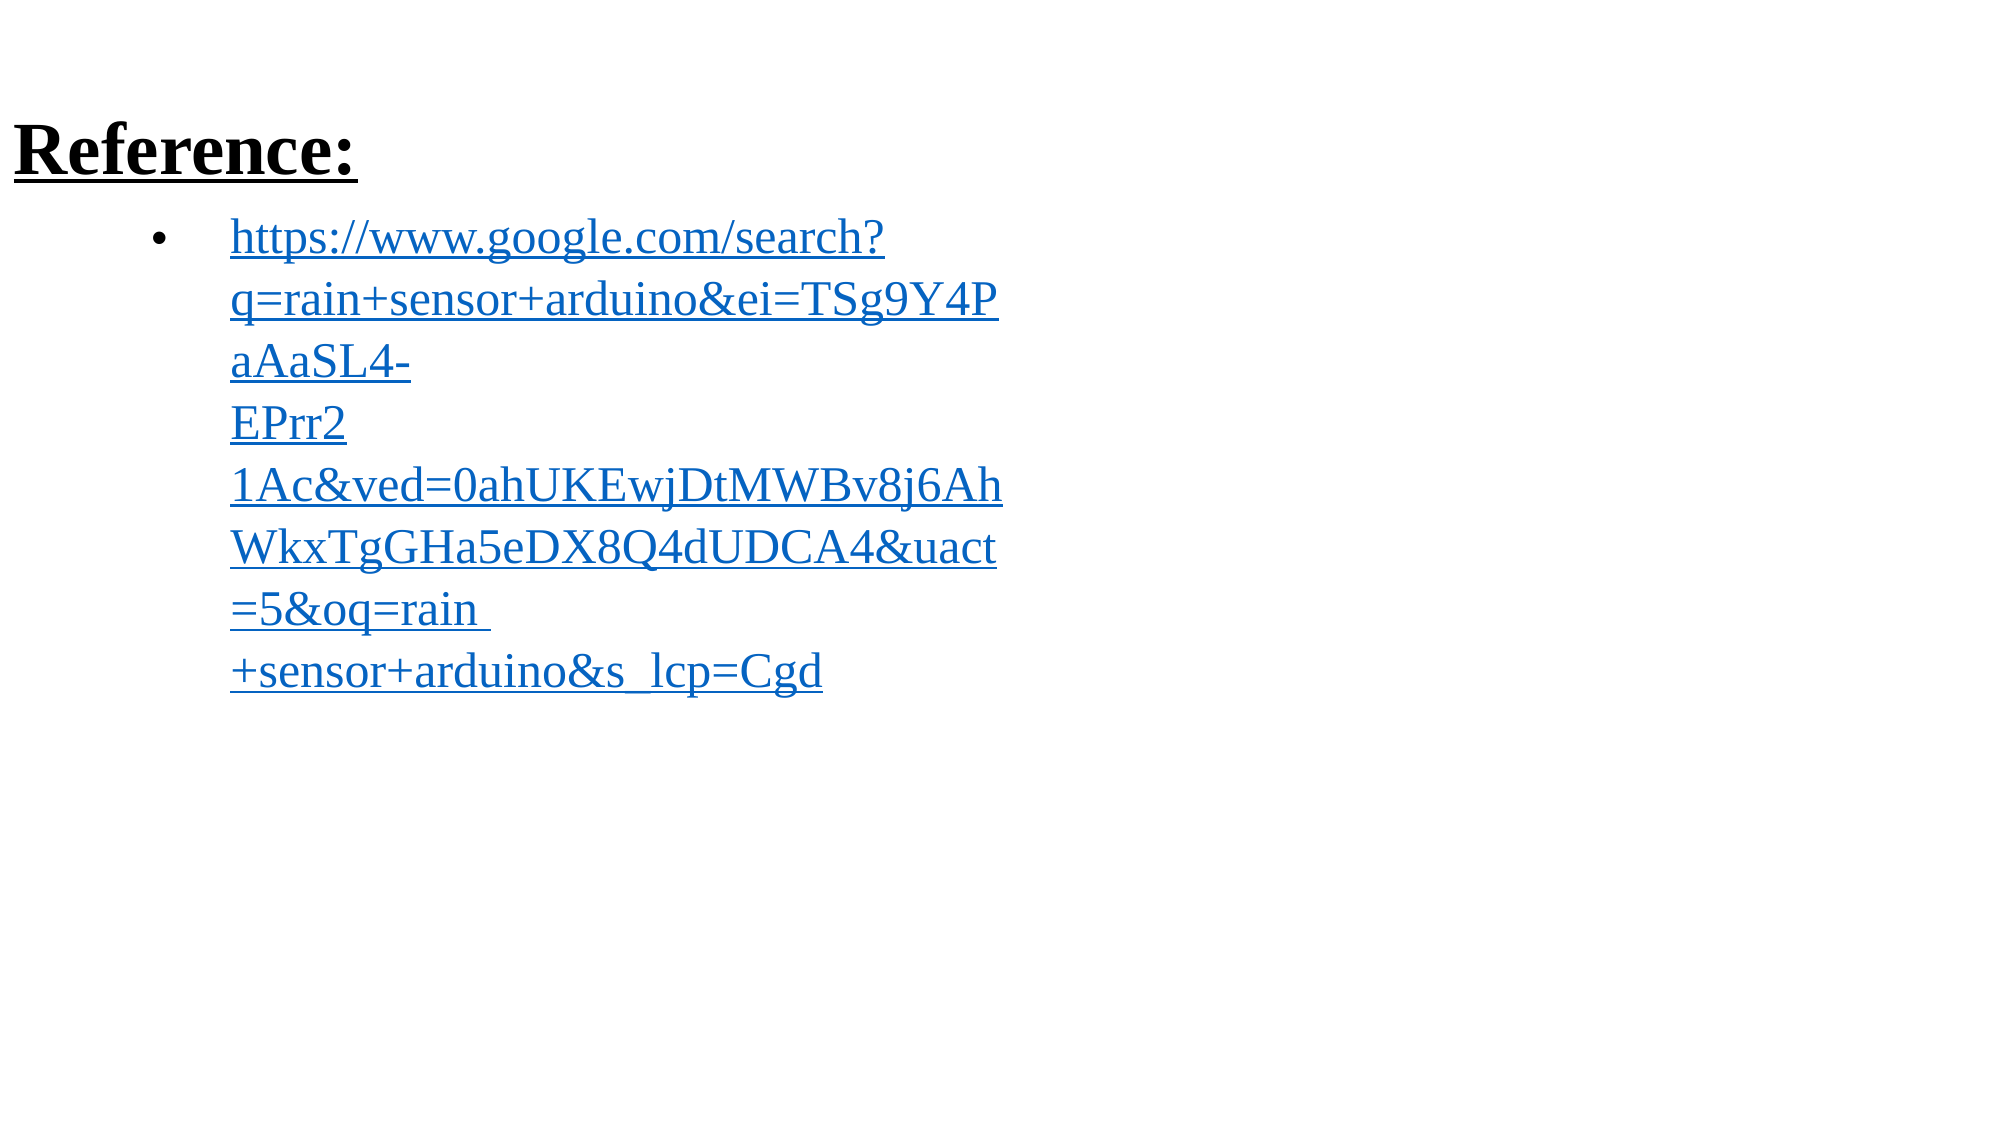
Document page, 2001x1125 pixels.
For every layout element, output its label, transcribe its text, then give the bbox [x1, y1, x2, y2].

text Reference: [13, 104, 1819, 191]
list https://www.google.com/search?q=rain+sensor+arduino&ei=TSg9Y4PaAaSL4-EPrr21Ac&ved=0ahUKEwjDtMWBv8j6AhWkxTgGHa5eDX8Q4dUDCA4&uact=5&oq=rain +sensor+arduino&s_lcp=Cgd [151, 206, 1003, 698]
